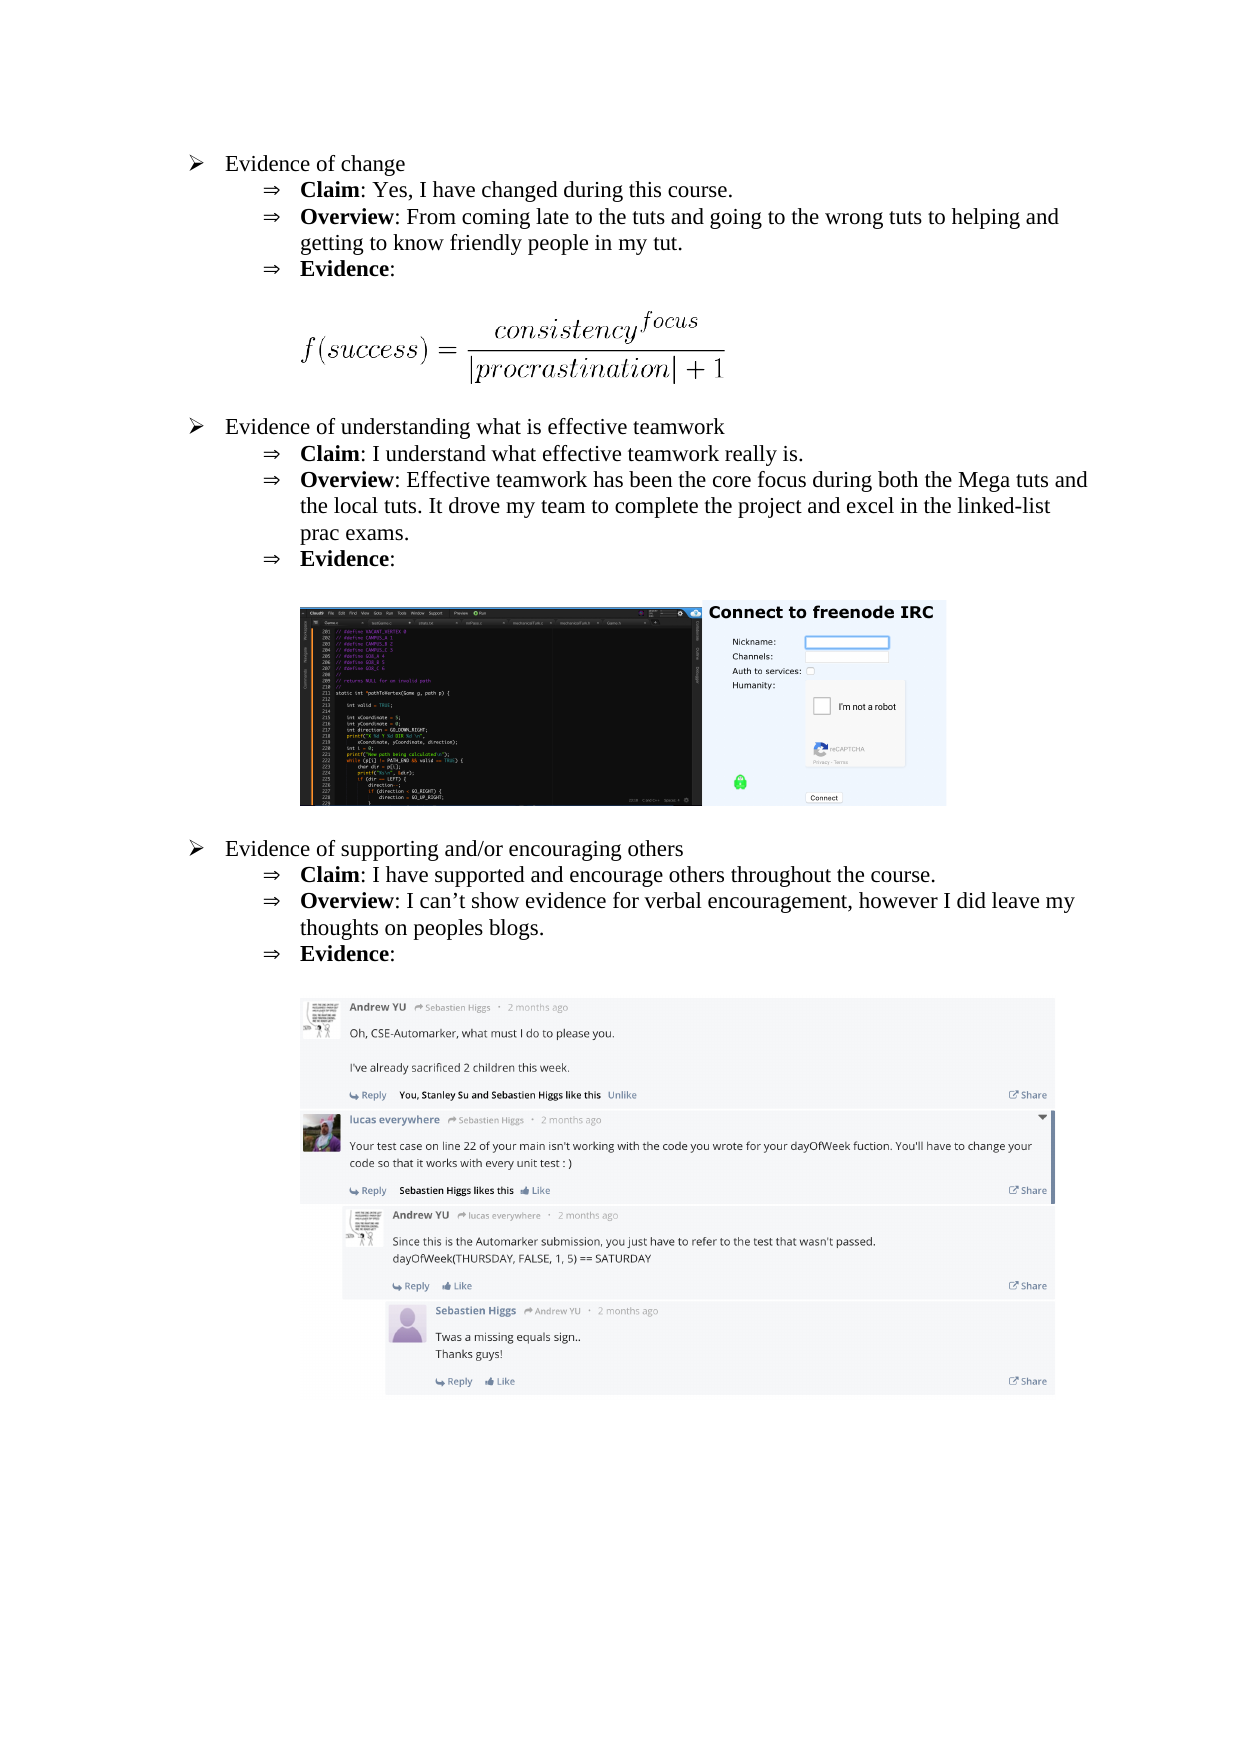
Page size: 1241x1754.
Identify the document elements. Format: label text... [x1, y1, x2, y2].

list Overview: From coming late to the tuts and going to the wrong tuts to helping and getting to know friendly people in my tut. [262, 203, 1090, 255]
picture [300, 311, 725, 384]
list Claim: Yes, I have changed during this course. [262, 176, 1090, 203]
list Claim: I have supported and encourage others throughout the course. [262, 861, 1090, 888]
list Overview: Effective teamwork has been the core focus during both the Mega tuts and the local tuts. It drove my team to complete the project and excel in the linked-list prac exams. [262, 466, 1090, 545]
picture [300, 995, 1056, 1400]
list Overview: I can’t show evidence for verbal encouragement, however I did leave my thoughts on peoples blogs. [262, 888, 1090, 940]
list Evidence: [262, 255, 1090, 282]
list Evidence of understanding what is effective teamwork [187, 413, 1090, 439]
list Evidence: [262, 940, 1090, 967]
list Evidence of change [187, 150, 1090, 176]
picture [300, 600, 947, 806]
list Evidence of supporting and/or encouraging others [187, 835, 1090, 861]
list Evidence: [262, 545, 1090, 571]
list Claim: I understand what effective teamwork really is. [262, 439, 1090, 466]
